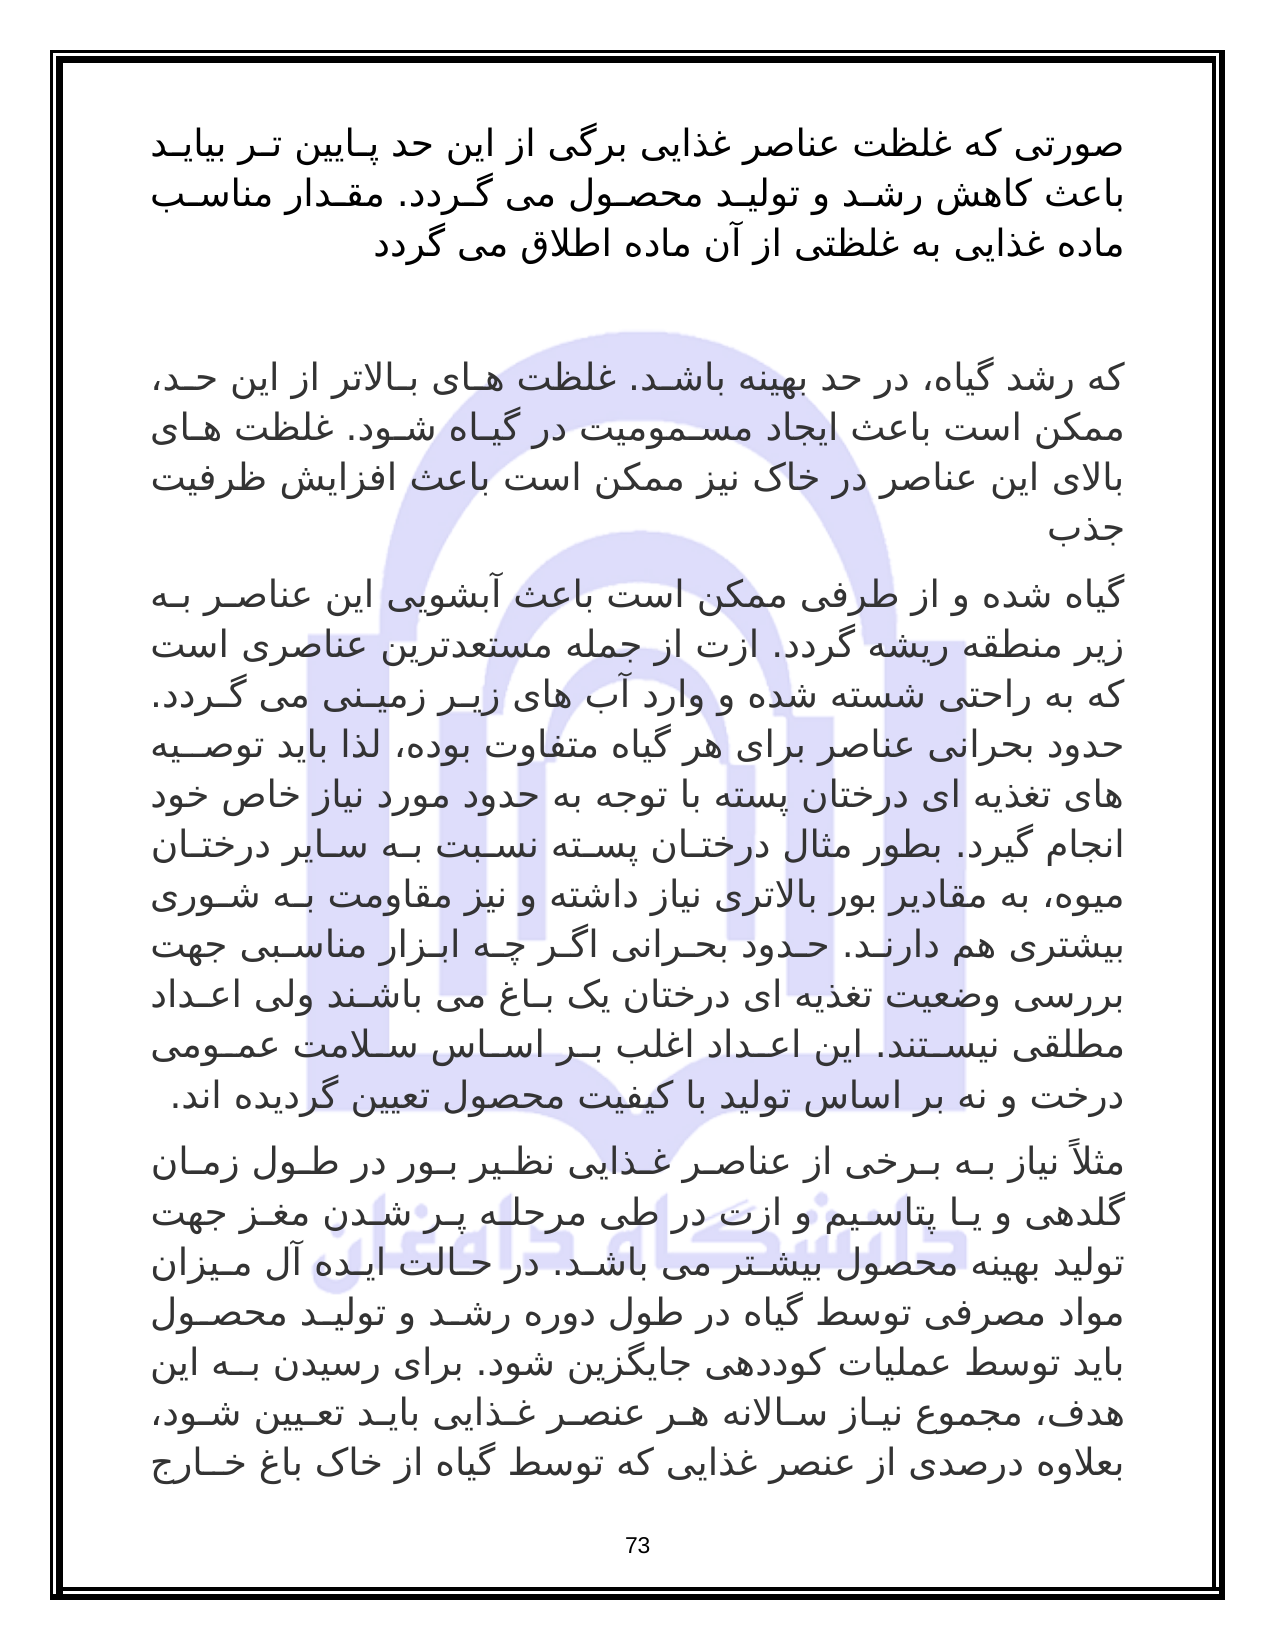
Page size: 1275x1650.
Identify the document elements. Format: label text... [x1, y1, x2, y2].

text گیاه شده و از طرفی ممکن است باعث آبشویی این عناصر به زیر منطقه ریشه گردد. ازت از جمله مستعدترین عناصری است که به راحتی شسته شده و وارد آب های زیر زمینی می گردد. حدود بحرانی عناصر برای هر گیاه متفاوت بوده، لذا باید توصیه های تغذیه ای درختان پسته با توجه به حدود مورد نیاز خاص خود انجام گیرد. بطور مثال درختان پسته نسبت به سایر درختان میوه، به مقادیر بور بالاتری نیاز داشته و نیز مقاومت به شوری بیشتری هم دارند. حدود بحرانی اگر چه ابزار مناسبی جهت بررسی وضعیت تغذیه ای درختان یک باغ می باشند ولی اعداد مطلقی نیستند. این اعداد اغلب بر اساس سلامت عمومی درخت و نه بر اساس تولید با کیفیت محصول تعیین گردیده اند. [150, 572, 1125, 1117]
text که رشد گیاه، در حد بهینه باشد. غلظت های بالاتر از این حد، ممکن است باعث ایجاد مسمومیت در گیاه شود. غلظت های بالای این عناصر در خاک نیز ممکن است باعث افزایش ظرفیت جذب [150, 355, 1125, 549]
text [150, 122, 1125, 266]
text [150, 1140, 1125, 1484]
